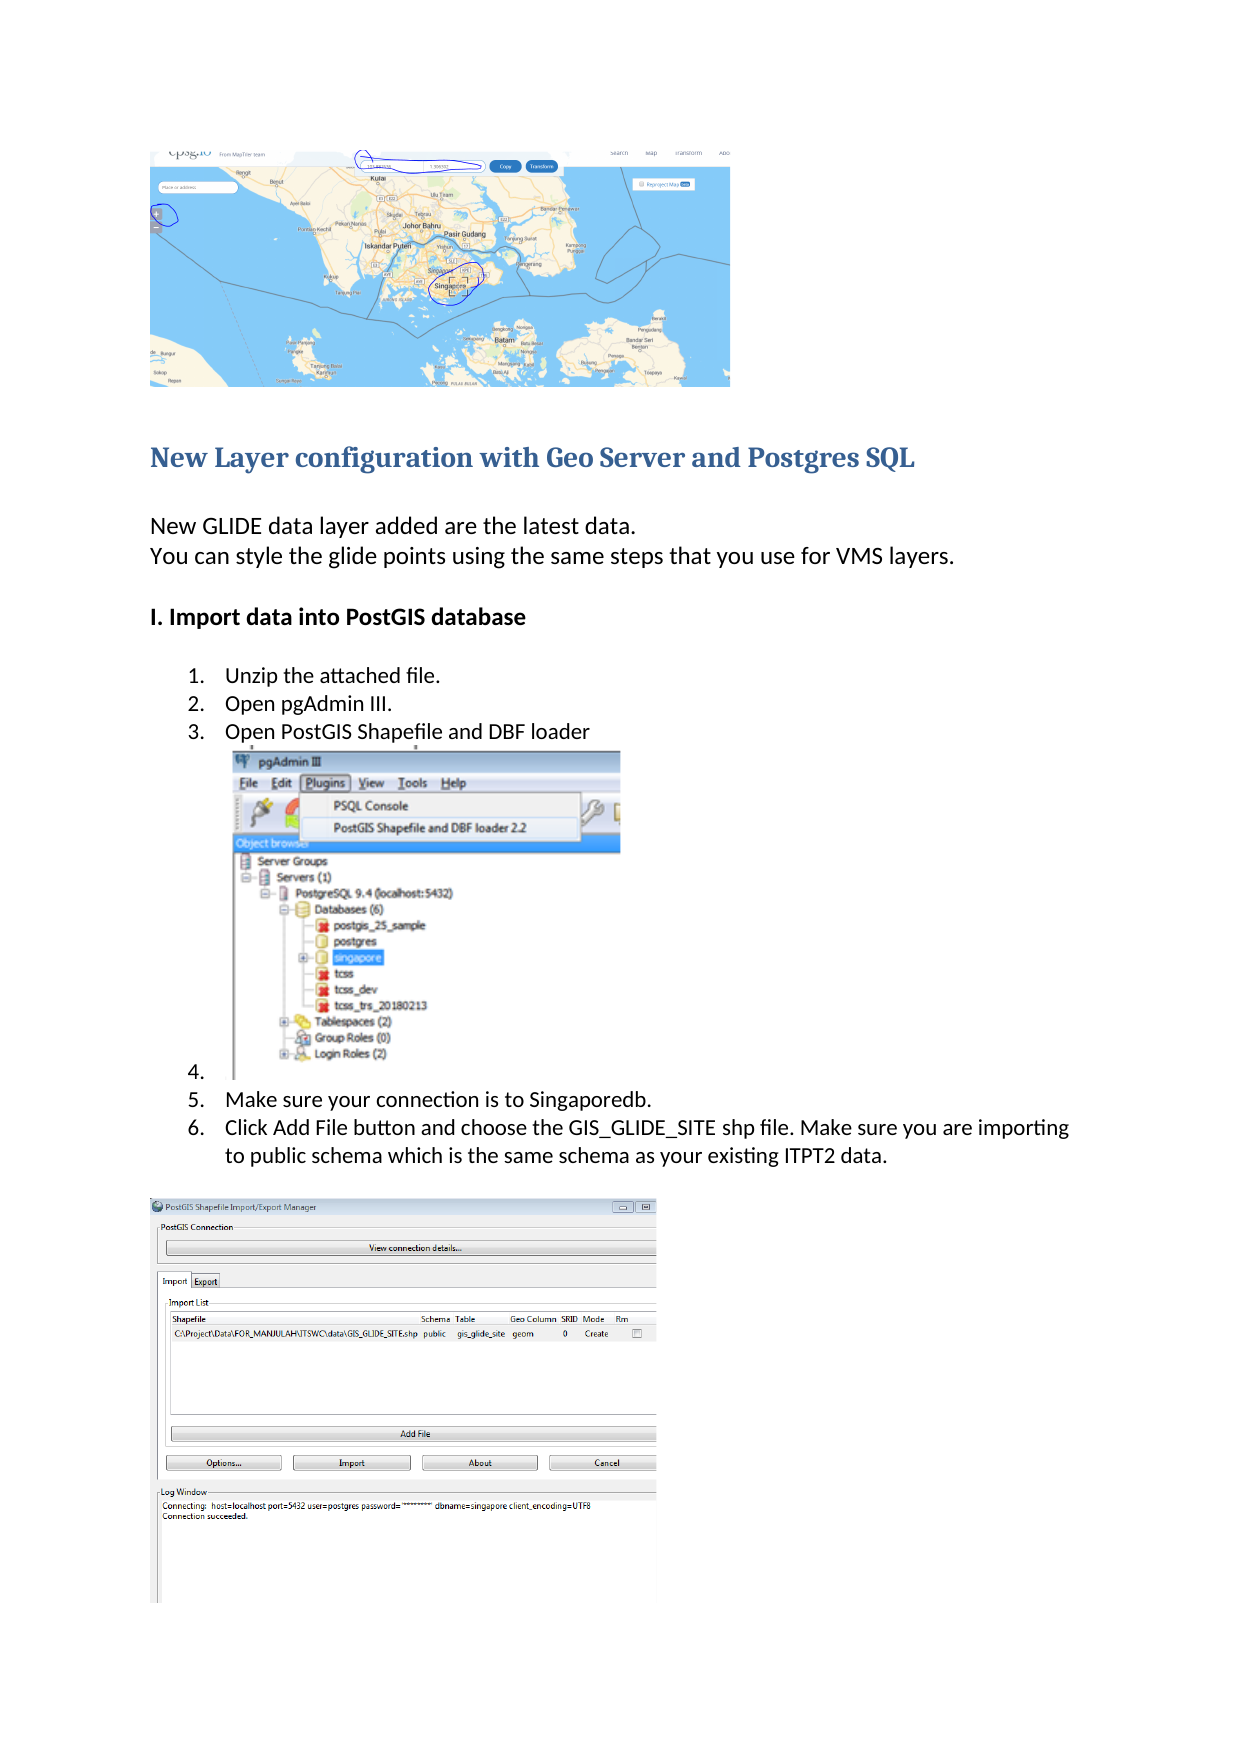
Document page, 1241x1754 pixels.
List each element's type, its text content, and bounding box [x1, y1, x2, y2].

text You can style the glide points using the same steps that you use for VMS layers. [150, 541, 1090, 571]
list Unzip the attached file. [187, 661, 1090, 689]
text I. Import data into PostGIS database [150, 602, 1090, 632]
list Click Add File button and choose the GIS_GLIDE_SITE shp file. Make sure you are importing to public schema which is the same schema as your existing ITPT2 data. [187, 1113, 1090, 1169]
picture [225, 745, 680, 1080]
list Open pgAdmin III. [187, 689, 1090, 717]
picture [150, 1198, 657, 1603]
text New GLIDE data layer added are the latest data. [150, 510, 1090, 541]
subtitle New Layer configuration with Geo Server and Postgres SQL [150, 441, 1090, 474]
list Make sure your connection is to Singaporedb. [187, 1085, 1090, 1113]
list Open PostGIS Shapefile and DBF loader [187, 717, 1090, 745]
picture [150, 150, 730, 387]
